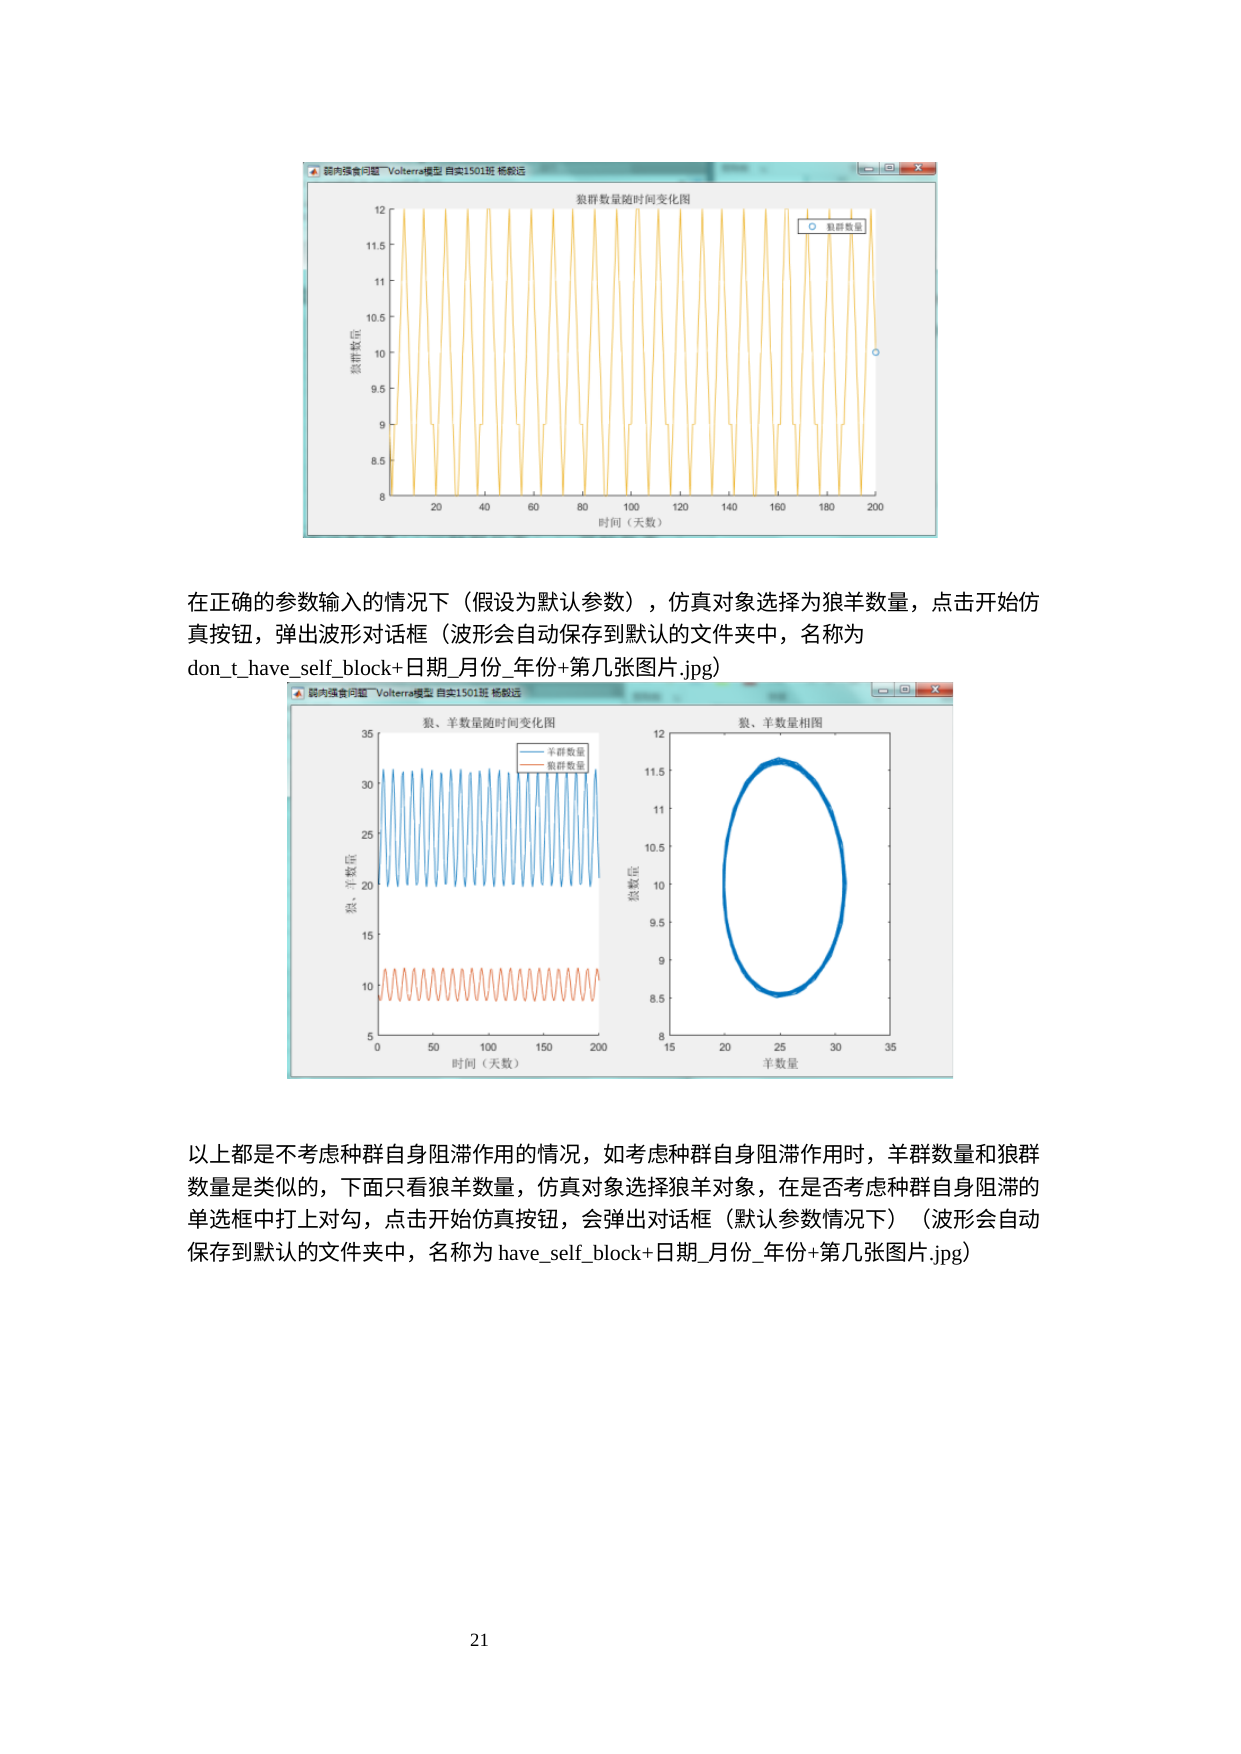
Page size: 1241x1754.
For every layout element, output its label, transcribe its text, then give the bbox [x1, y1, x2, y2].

picture [302, 162, 938, 538]
text 在正确的参数输入的情况下（假设为默认参数），仿真对象选择为狼羊数量，点击开始仿真按钮，弹出波形对话框（波形会自动保存到默认的文件夹中，名称为don_t_have_self_block+日期_月份_年份+第几张图片.jpg） [187, 584, 1053, 682]
text 以上都是不考虑种群自身阻滞作用的情况，如考虑种群自身阻滞作用时，羊群数量和狼群数量是类似的，下面只看狼羊数量，仿真对象选择狼羊对象，在是否考虑种群自身阻滞的单选框中打上对勾，点击开始仿真按钮，会弹出对话框（默认参数情况下）（波形会自动保存到默认的文件夹中，名称为have_self_block+日期_月份_年份+第几张图片.jpg） [187, 1137, 1053, 1267]
picture [287, 682, 954, 1079]
